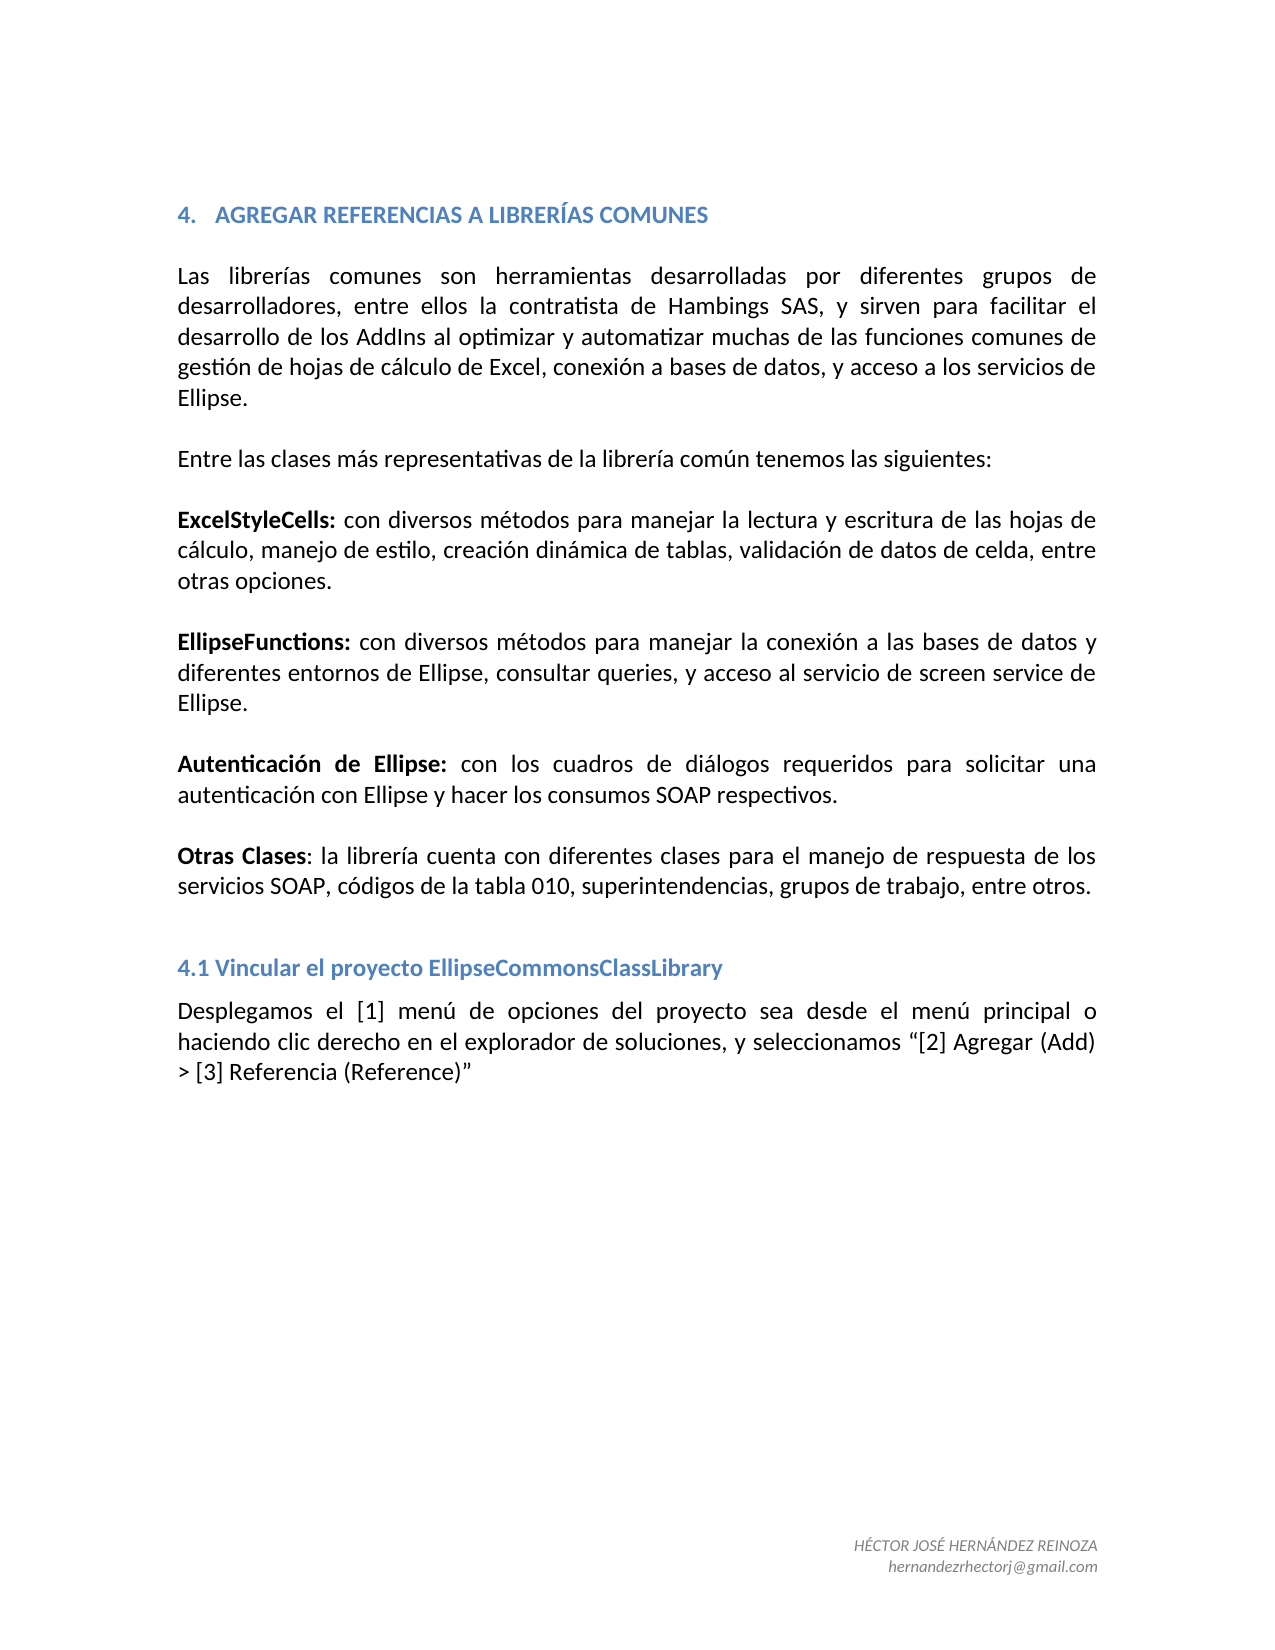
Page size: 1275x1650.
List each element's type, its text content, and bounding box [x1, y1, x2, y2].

text Las librerías comunes son herramientas desarrolladas por diferentes grupos de desarrolladores, entre ellos la contratista de Hambings SAS, y sirven para facilitar el desarrollo de los AddIns al optimizar y automatizar muchas de las funciones comunes de gestión de hojas de cálculo de Excel, conexión a bases de datos, y acceso a los servicios de Ellipse. [177, 260, 1098, 413]
subtitle AGREGAR REFERENCIAS A LIBRERÍAS COMUNES [177, 199, 1098, 229]
subtitle Vincular el proyecto EllipseCommonsClassLibrary [177, 952, 1098, 983]
text Otras Clases: la librería cuenta con diferentes clases para el manejo de respuesta de los servicios SOAP, códigos de la tabla 010, superintendencias, grupos de trabajo, entre otros. [177, 840, 1098, 901]
text Autenticación de Ellipse: con los cuadros de diálogos requeridos para solicitar una autenticación con Ellipse y hacer los consumos SOAP respectivos. [177, 748, 1098, 809]
text ExcelStyleCells: con diversos métodos para manejar la lectura y escritura de las hojas de cálculo, manejo de estilo, creación dinámica de tablas, validación de datos de celda, entre otras opciones. [177, 504, 1098, 596]
text Desplegamos el [1] menú de opciones del proyecto sea desde el menú principal o haciendo clic derecho en el explorador de soluciones, y seleccionamos “[2] Agregar (Add) > [3] Referencia (Reference)” [177, 995, 1098, 1087]
text Entre las clases más representativas de la librería común tenemos las siguientes: [177, 443, 1098, 474]
text EllipseFunctions: con diversos métodos para manejar la conexión a las bases de datos y diferentes entornos de Ellipse, consultar queries, y acceso al servicio de screen service de Ellipse. [177, 626, 1098, 718]
